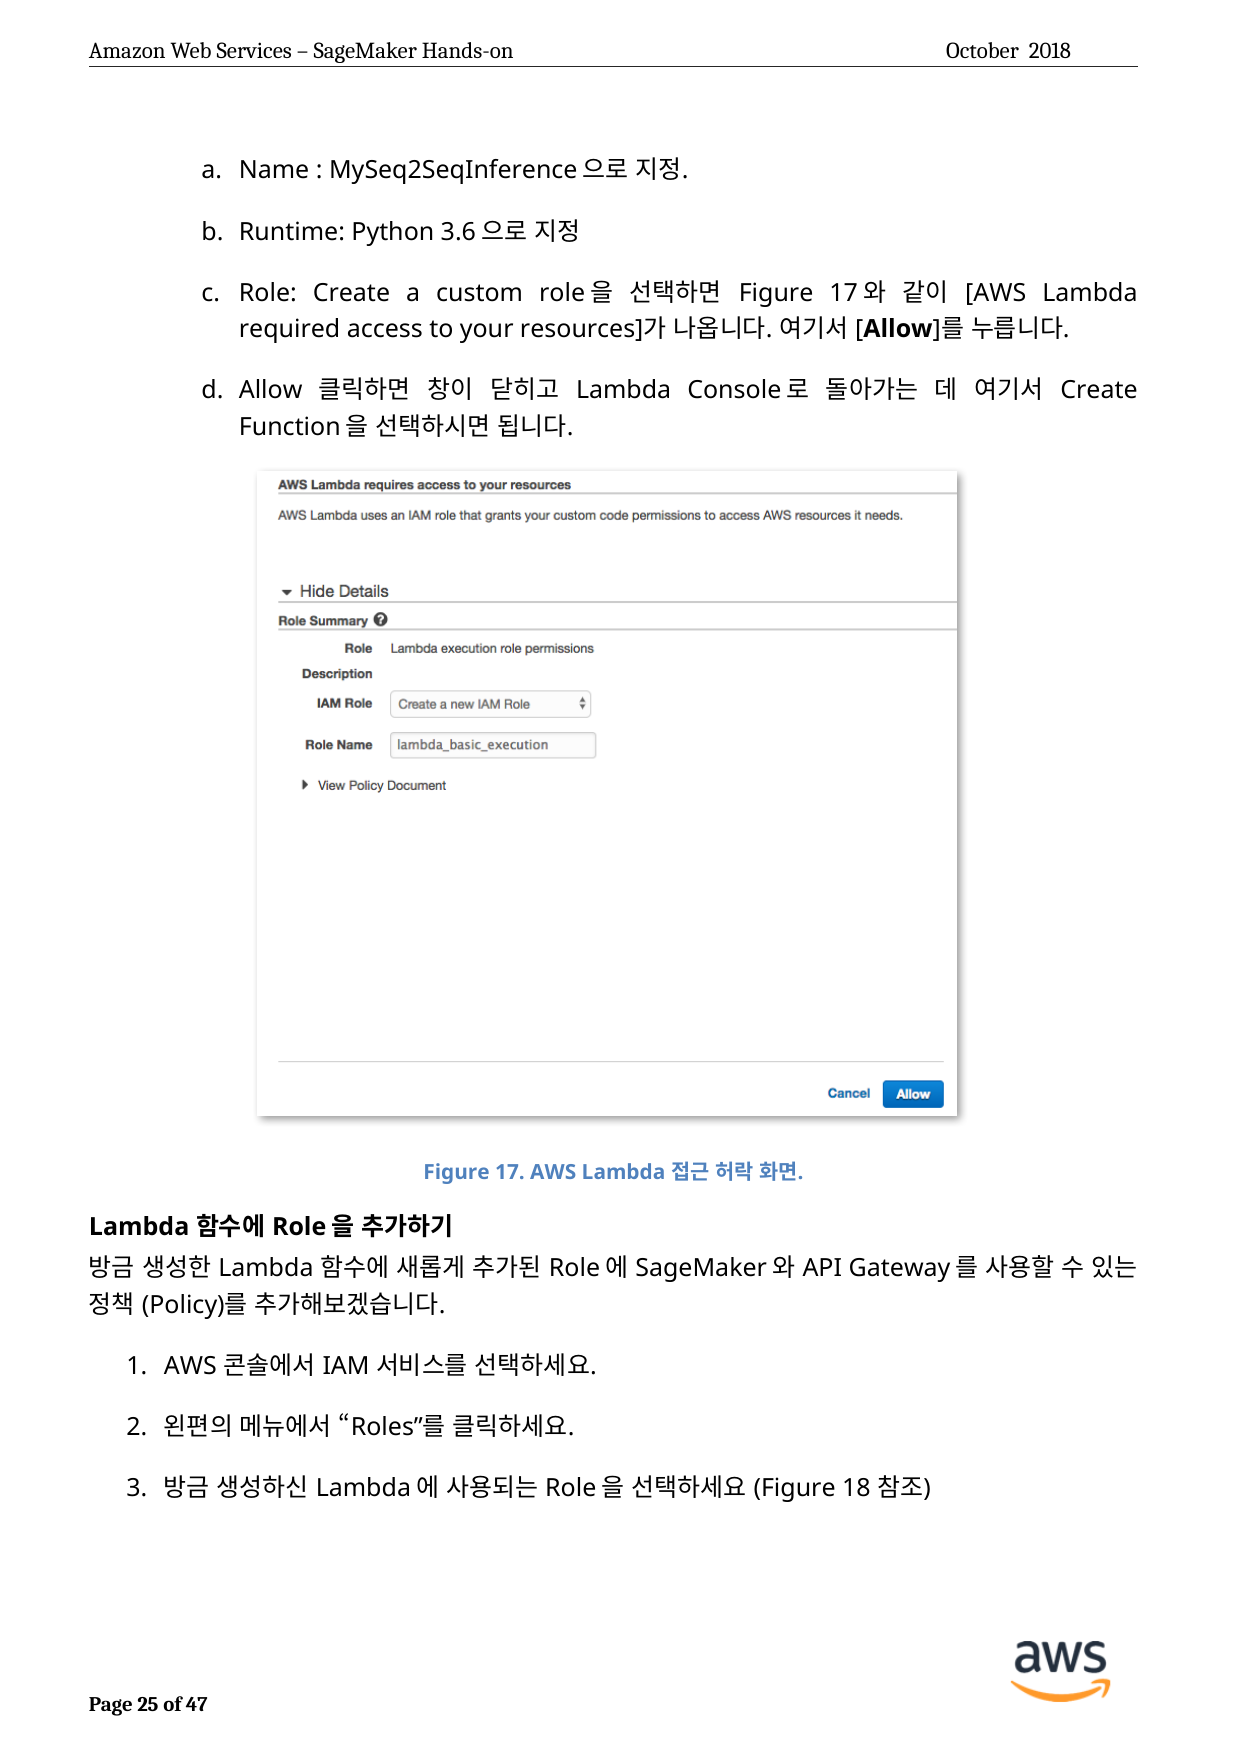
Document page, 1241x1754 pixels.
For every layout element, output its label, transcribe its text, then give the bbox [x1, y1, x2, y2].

list 방금 생성하신 Lambda에 사용되는 Role을 선택하세요 (Figure 18 참조) [126, 1468, 1138, 1504]
text Figure 17. AWS Lambda 접근 허락 화면. [89, 1155, 1138, 1185]
list AWS 콘솔에서 IAM 서비스를 선택하세요. [126, 1345, 1138, 1382]
list Role: Create a custom role을 선택하면 Figure 17와 같이 [AWS Lambda required access to your resources]가 나옵니다. 여기서 [Allow]를 누릅니다. [201, 272, 1138, 345]
picture [1000, 1630, 1119, 1712]
list Runtime: Python 3.6으로 지정 [201, 211, 1138, 247]
list 왼편의 메뉴에서 “Roles”를 클릭하세요. [126, 1407, 1138, 1443]
subtitle Lambda 함수에 Role을 추가하기 [89, 1206, 1138, 1242]
list Allow 클릭하면 창이 닫히고 Lambda Console로 돌아가는 데 여기서 Create Function을 선택하시면 됩니다. [201, 370, 1138, 442]
list Name : MySeq2SeqInference으로 지정. [201, 150, 1138, 186]
text 방금 생성한 Lambda 함수에 새롭게 추가된 Role에 SageMaker와 API Gateway를 사용할 수 있는 정책 (Policy)를 추가해보겠습니다. [89, 1248, 1138, 1320]
picture [257, 471, 957, 1116]
